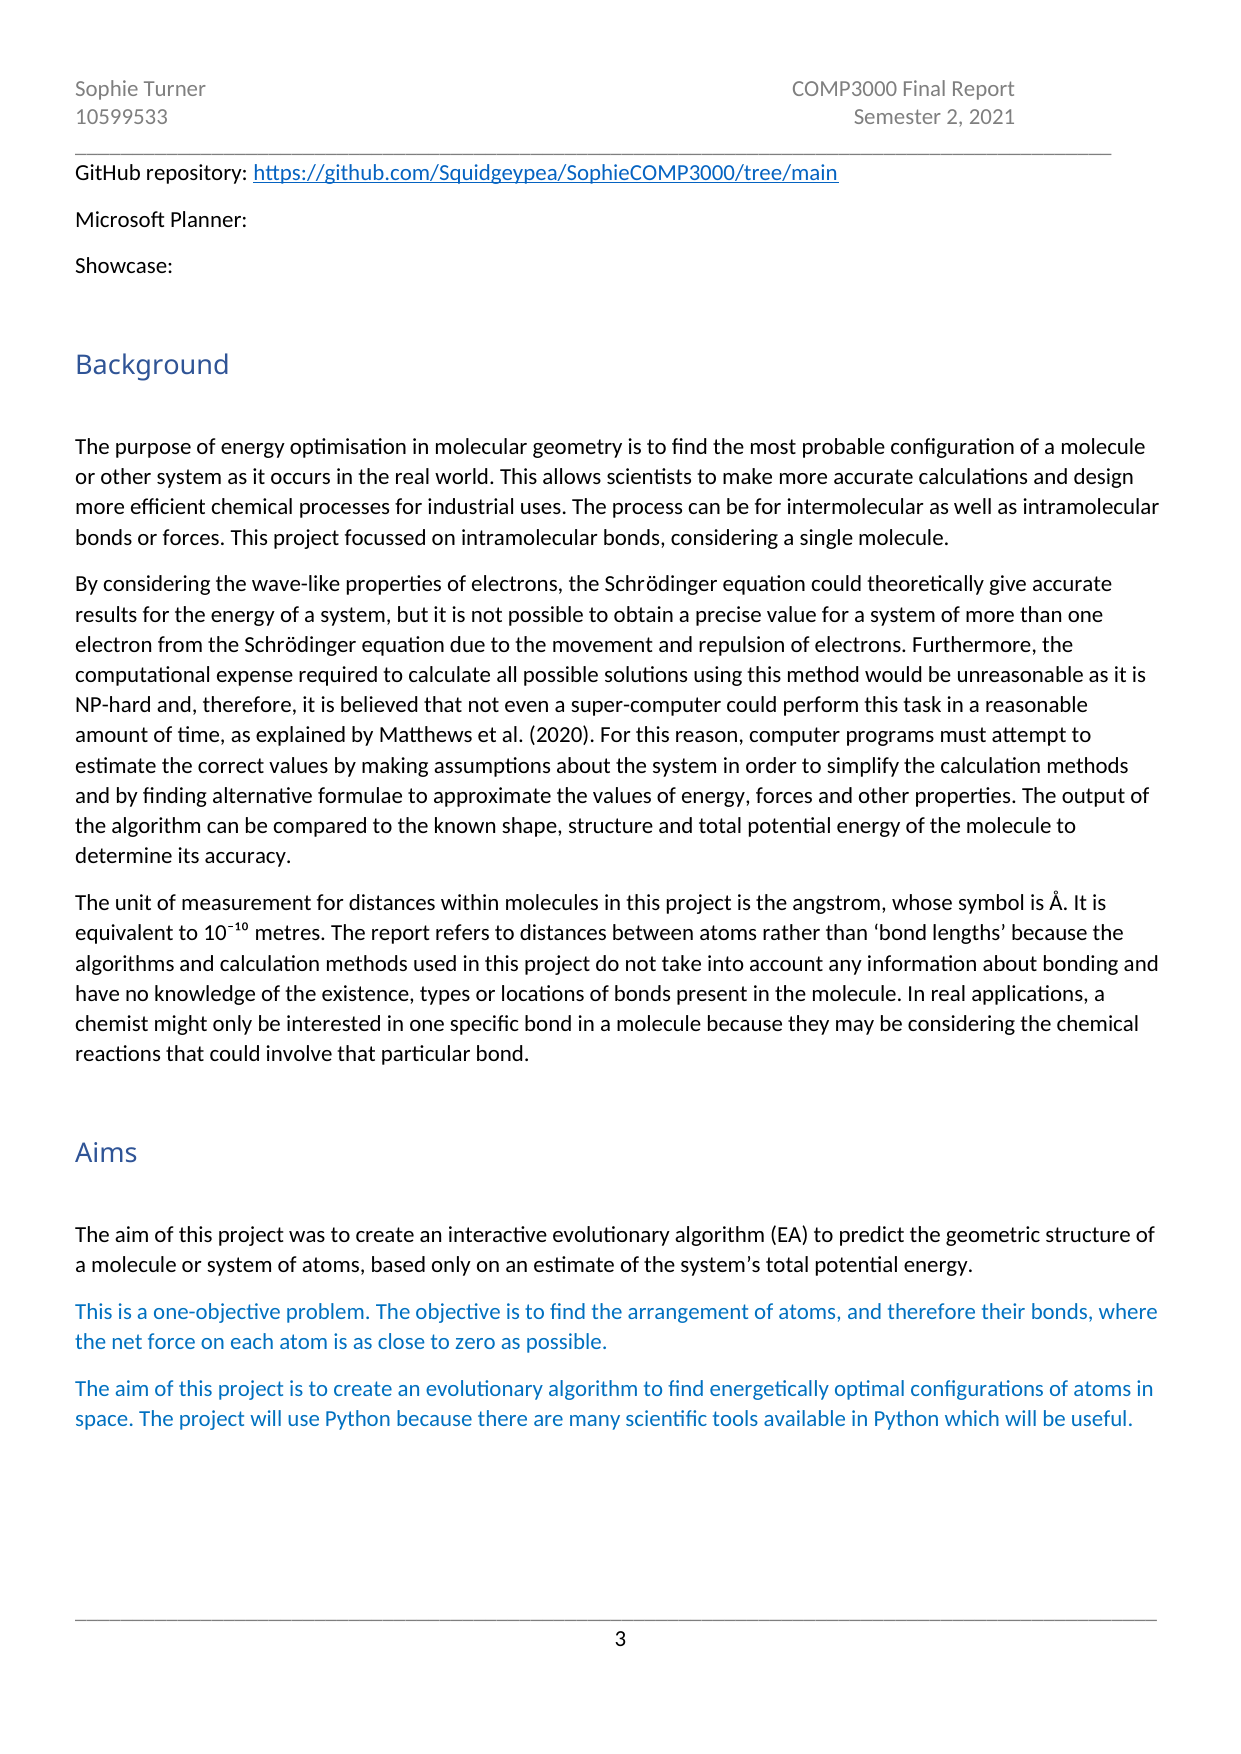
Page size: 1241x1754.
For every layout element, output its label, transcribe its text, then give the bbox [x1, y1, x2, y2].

text The unit of measurement for distances within molecules in this project is the angstrom, whose symbol is Å. It is equivalent to 10⁻¹⁰ metres. The report refers to distances between atoms rather than ‘bond lengths’ because the algorithms and calculation methods used in this project do not take into account any information about bonding and have no knowledge of the existence, types or locations of bonds present in the molecule. In real applications, a chemist might only be interested in one specific bond in a molecule because they may be considering the chemical reactions that could involve that particular bond. [75, 888, 1165, 1067]
subtitle Background [75, 345, 1165, 382]
text The aim of this project is to create an evolutionary algorithm to find energetically optimal configurations of atoms in space. The project will use Python because there are many scientific tools available in Python which will be useful. [75, 1374, 1165, 1432]
text The aim of this project was to create an interactive evolutionary algorithm (EA) to predict the geometric structure of a molecule or system of atoms, based only on an estimate of the system’s total potential energy. [75, 1220, 1165, 1278]
text By considering the wave-like properties of electrons, the Schrödinger equation could theoretically give accurate results for the energy of a system, but it is not possible to obtain a precise value for a system of more than one electron from the Schrödinger equation due to the movement and repulsion of electrons. Furthermore, the computational expense required to calculate all possible solutions using this method would be unreasonable as it is NP-hard and, therefore, it is believed that not even a super-computer could perform this task in a reasonable amount of time, as explained by Matthews et al. (2020). For this reason, computer programs must attempt to estimate the correct values by making assumptions about the system in order to simplify the calculation methods and by finding alternative formulae to approximate the values of energy, forces and other properties. The output of the algorithm can be compared to the known shape, structure and total potential energy of the molecule to determine its accuracy. [75, 569, 1165, 869]
text The purpose of energy optimisation in molecular geometry is to find the most probable configuration of a molecule or other system as it occurs in the real world. This allows scientists to make more accurate calculations and design more efficient chemical processes for industrial uses. The process can be for intermolecular as well as intramolecular bonds or forces. This project focussed on intramolecular bonds, considering a single molecule. [75, 432, 1165, 551]
text Showcase: [75, 252, 1165, 279]
text This is a one-objective problem. The objective is to find the arrangement of atoms, and therefore their bonds, where the net force on each atom is as close to zero as possible. [75, 1297, 1165, 1355]
subtitle Aims [75, 1133, 1165, 1170]
text GitHub repository: https://github.com/Squidgeypea/SophieCOMP3000/tree/main [75, 158, 1165, 186]
text Microsoft Planner: [75, 205, 1165, 233]
